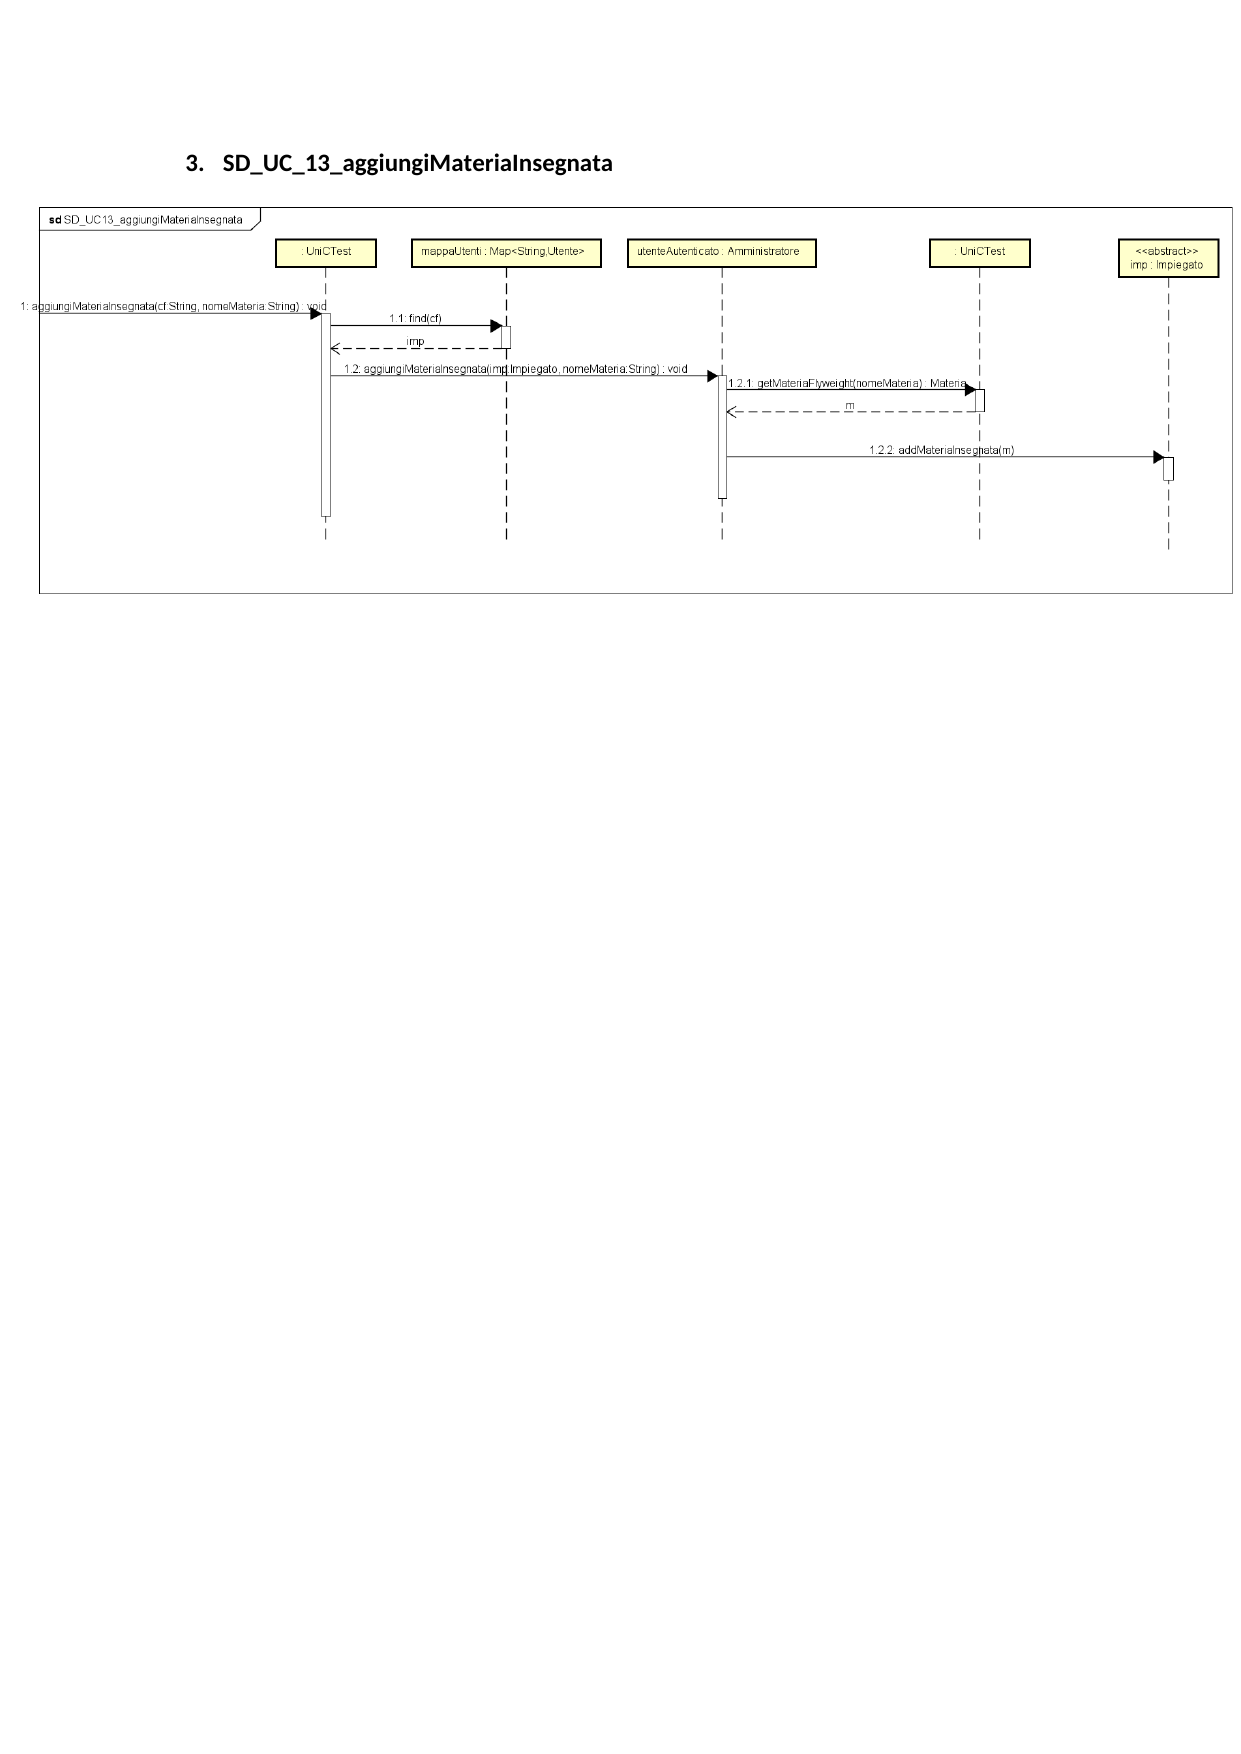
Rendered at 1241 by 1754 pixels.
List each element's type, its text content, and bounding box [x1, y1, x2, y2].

picture [11, 198, 1236, 599]
list SD_UC_13_aggiungiMateriaInsegnata [185, 148, 1093, 178]
